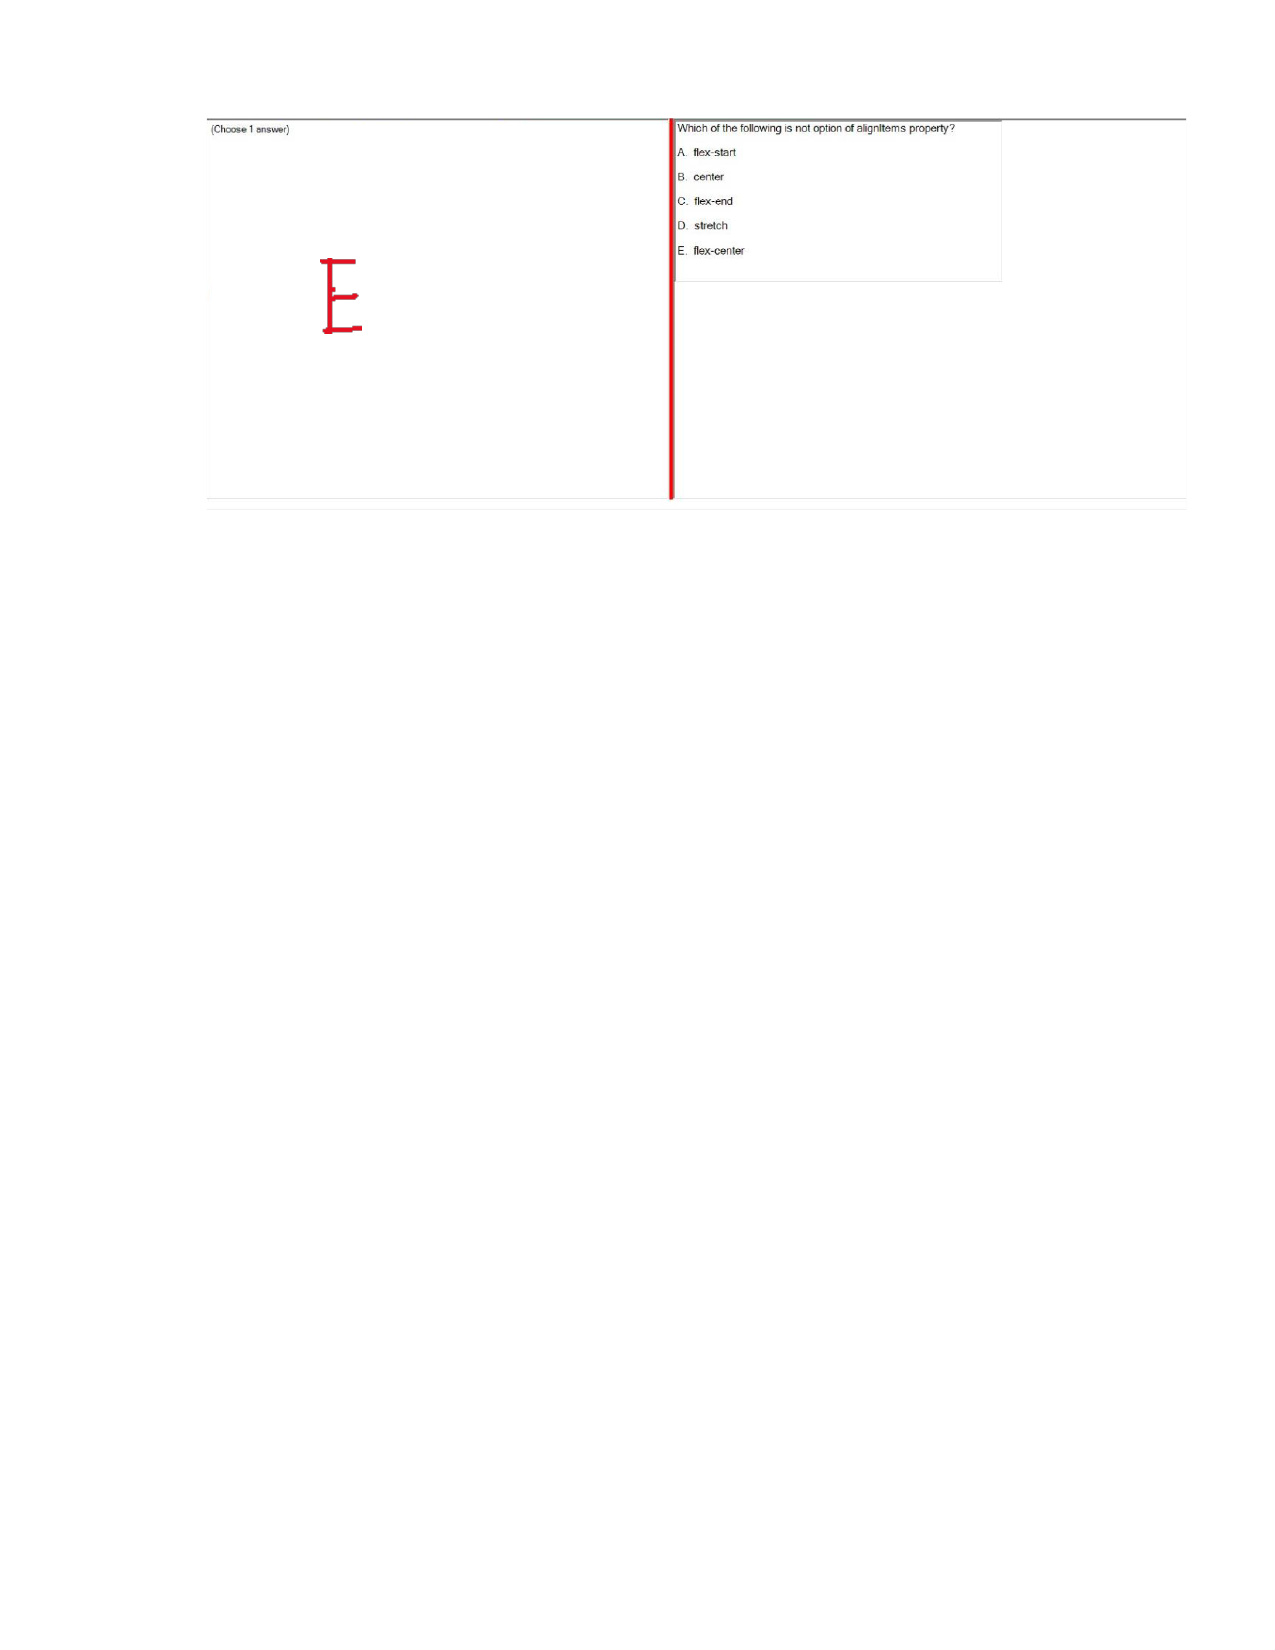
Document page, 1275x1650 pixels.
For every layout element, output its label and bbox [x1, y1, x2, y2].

picture [206, 118, 1187, 510]
